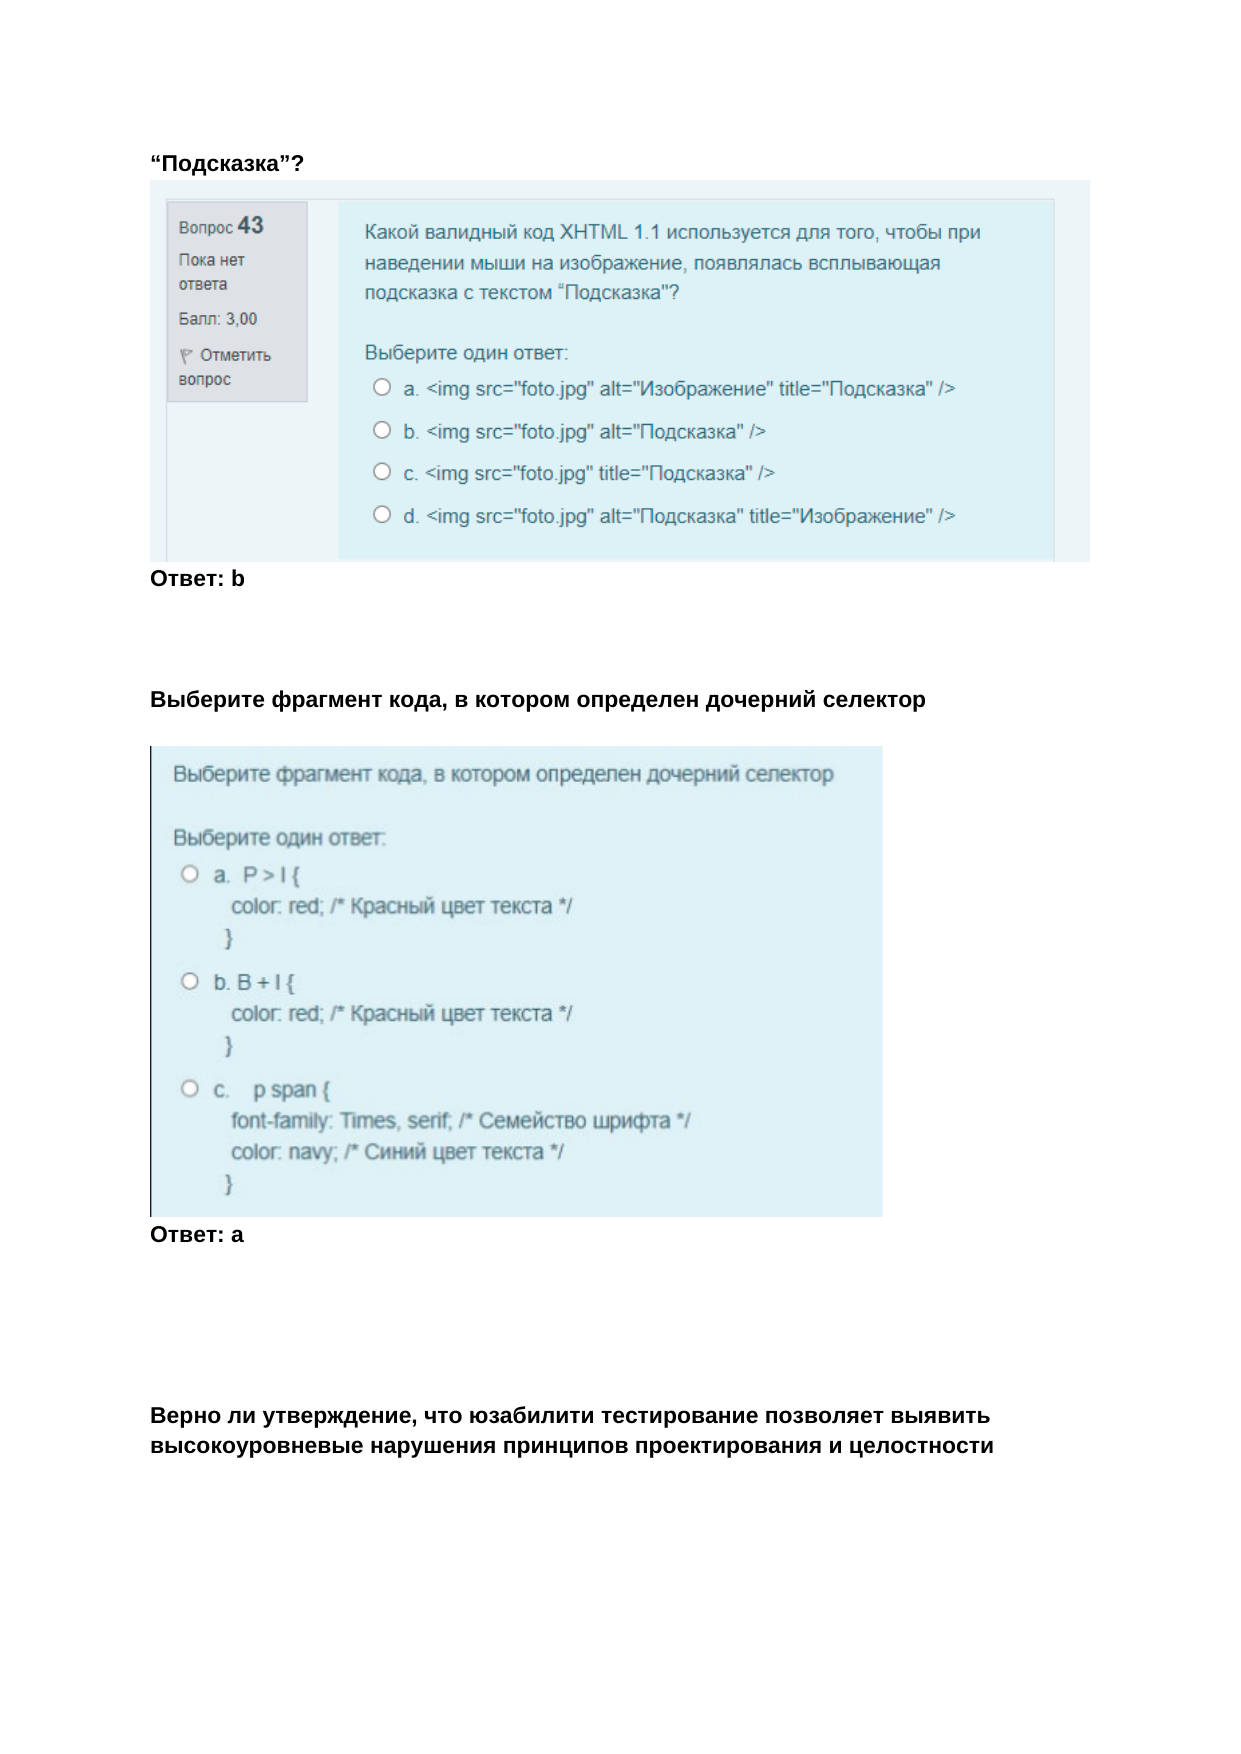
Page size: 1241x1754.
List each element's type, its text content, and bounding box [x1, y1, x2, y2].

text Ответ: a [150, 1221, 1090, 1247]
text Выберите фрагмент кода, в котором определен дочерний селектор [150, 686, 1090, 712]
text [150, 150, 1090, 180]
picture [150, 180, 1091, 562]
text Ответ: b [150, 565, 1090, 592]
picture [150, 746, 883, 1217]
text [150, 1402, 1090, 1458]
